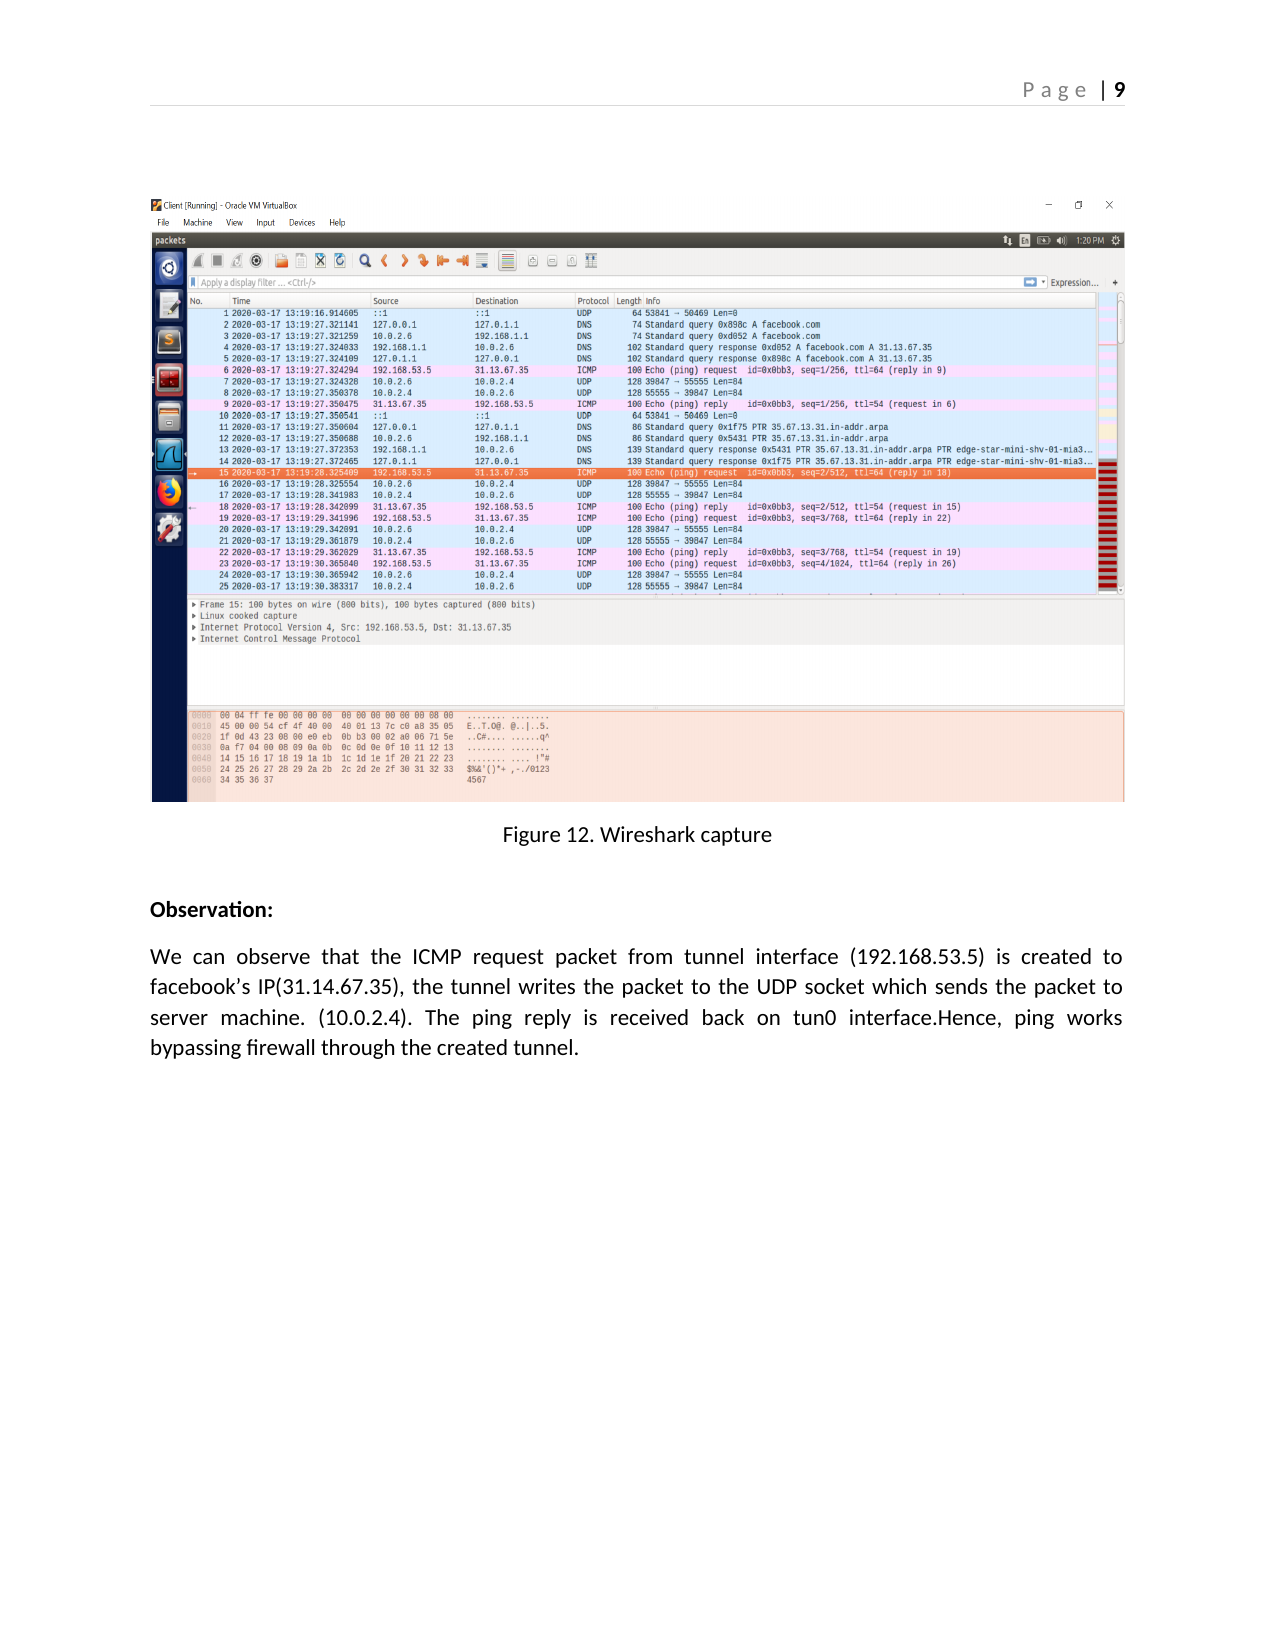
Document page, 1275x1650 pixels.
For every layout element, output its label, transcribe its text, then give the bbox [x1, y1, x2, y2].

text Observation: [150, 895, 1125, 923]
text Figure 12. Wireshark capture [150, 820, 1125, 848]
text We can observe that the ICMP request packet from tunnel interface (192.168.53.5) is created to facebook’s IP(31.14.67.35), the tunnel writes the packet to the UDP socket which sends the packet to server machine. (10.0.2.4). The ping reply is received back on tun0 interface.Hence, ping works bypassing firewall through the created tunnel. [150, 942, 1125, 1061]
picture [150, 196, 1125, 802]
